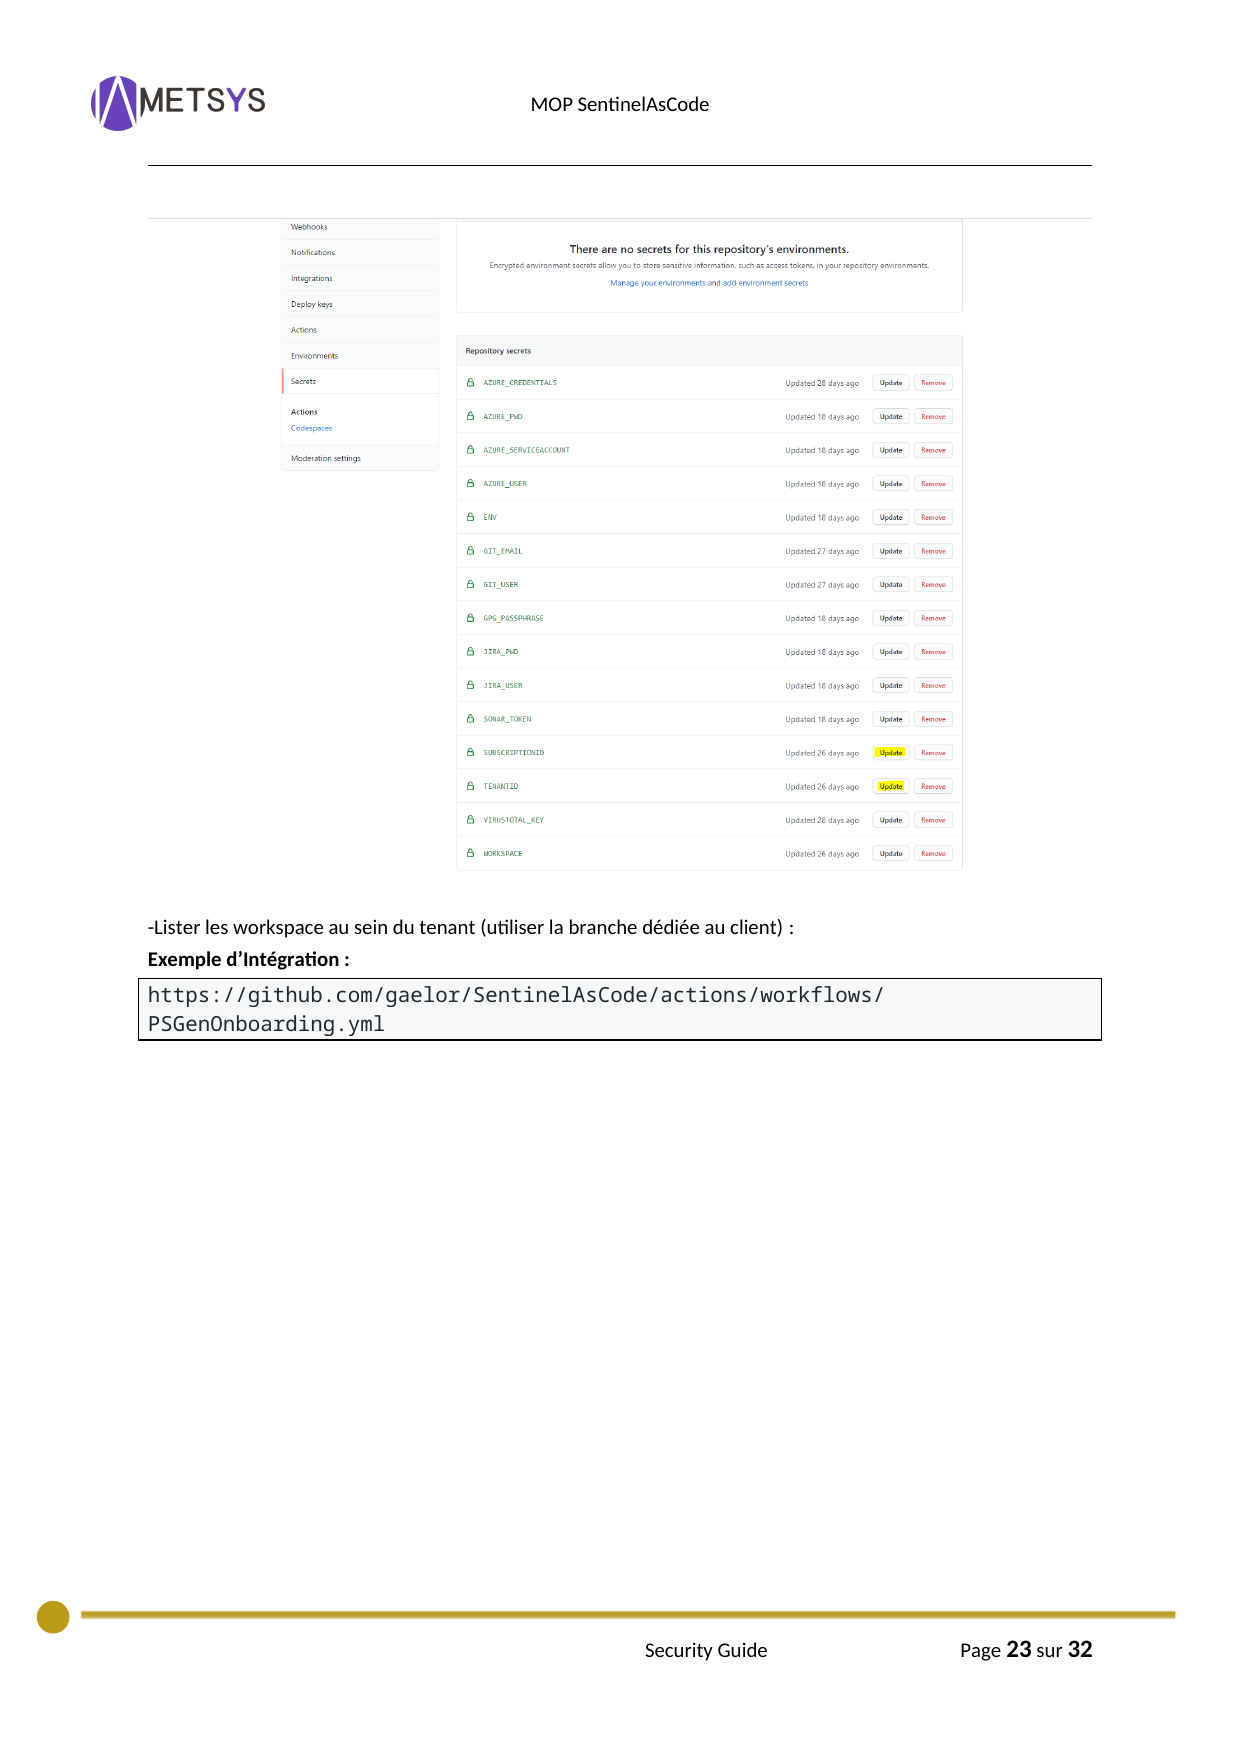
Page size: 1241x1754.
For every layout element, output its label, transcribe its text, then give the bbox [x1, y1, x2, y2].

text -Lister les workspace au sein du tenant (utiliser la branche dédiée au client) : [148, 914, 1092, 939]
text Exemple d’Intégration : [148, 946, 1092, 971]
picture [147, 218, 1093, 877]
picture [79, 1600, 1179, 1627]
text https://github.com/gaelor/SentinelAsCode/actions/workflows/PSGenOnboarding.yml [139, 979, 1101, 1039]
